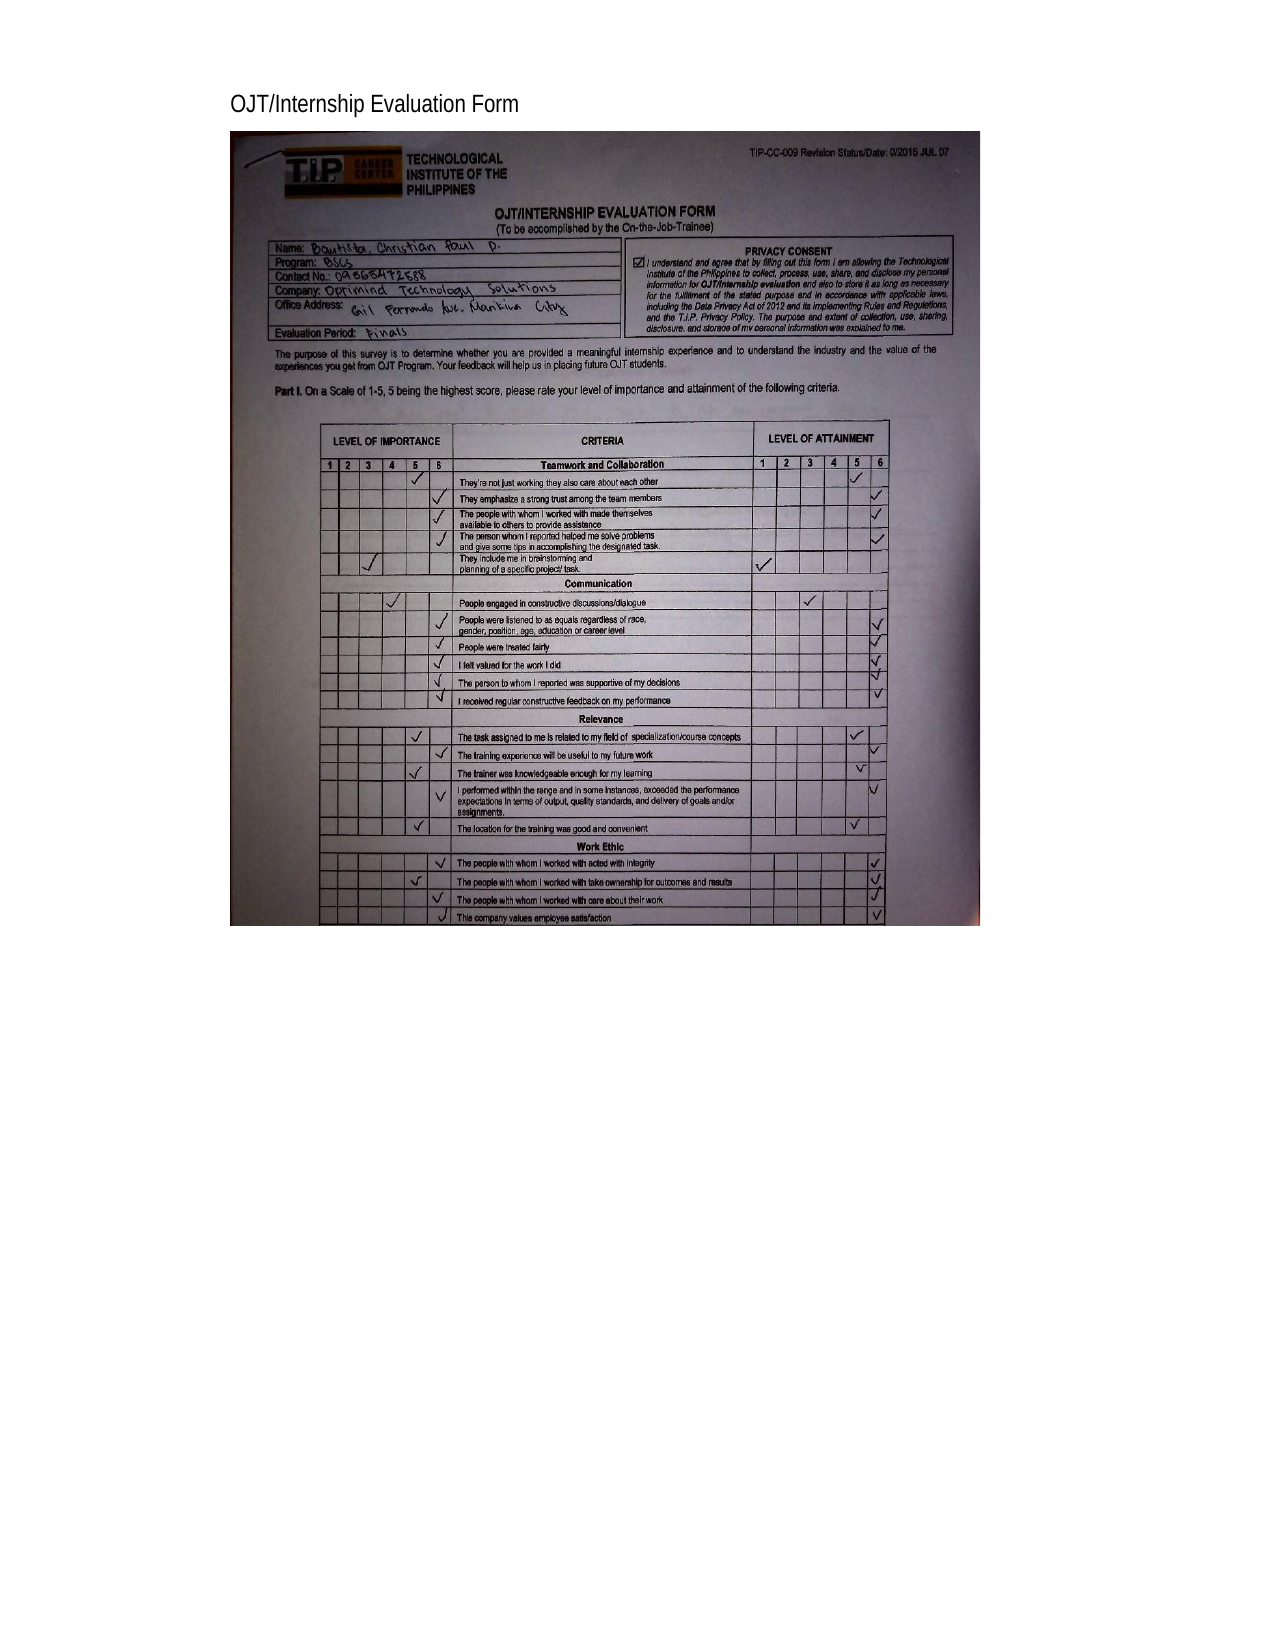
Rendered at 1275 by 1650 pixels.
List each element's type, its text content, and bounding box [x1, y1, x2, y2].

picture [230, 131, 981, 926]
